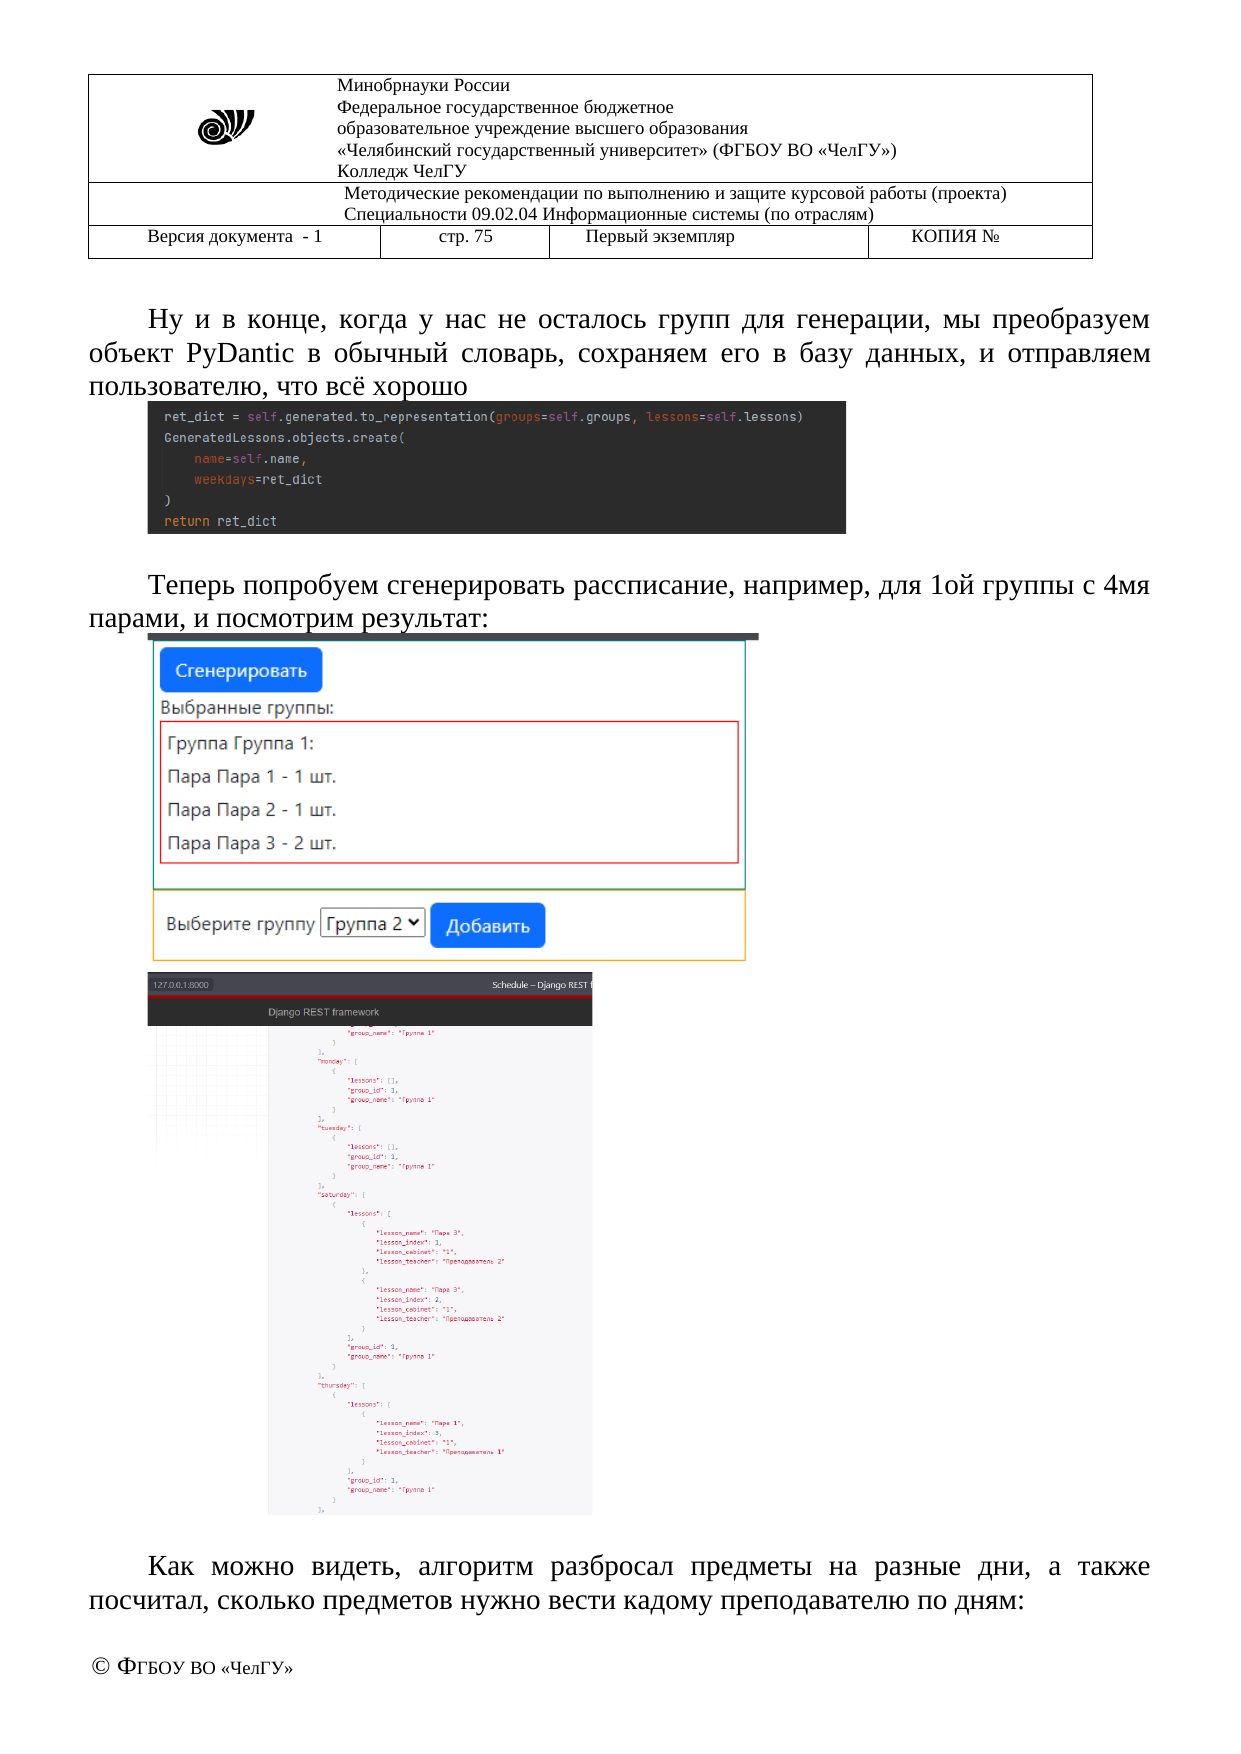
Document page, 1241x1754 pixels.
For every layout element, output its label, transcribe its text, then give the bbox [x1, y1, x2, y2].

picture [147, 633, 759, 1515]
text Как можно видеть, алгоритм разбросал предметы на разные дни, а также посчитал, сколько предметов нужно вести кадому преподавателю по дням: [89, 1548, 1152, 1615]
picture [147, 401, 847, 534]
text Ну и в конце, когда у нас не осталось групп для генерации, мы преобразуем объект PyDantic в обычный словарь, сохраняем его в базу данных, и отправляем пользователю, что всё хорошо [89, 301, 1152, 402]
text Теперь попробуем сгенерировать рассписание, например, для 1ой группы с 4мя парами, и посмотрим результат: [89, 567, 1152, 634]
picture [197, 109, 255, 145]
